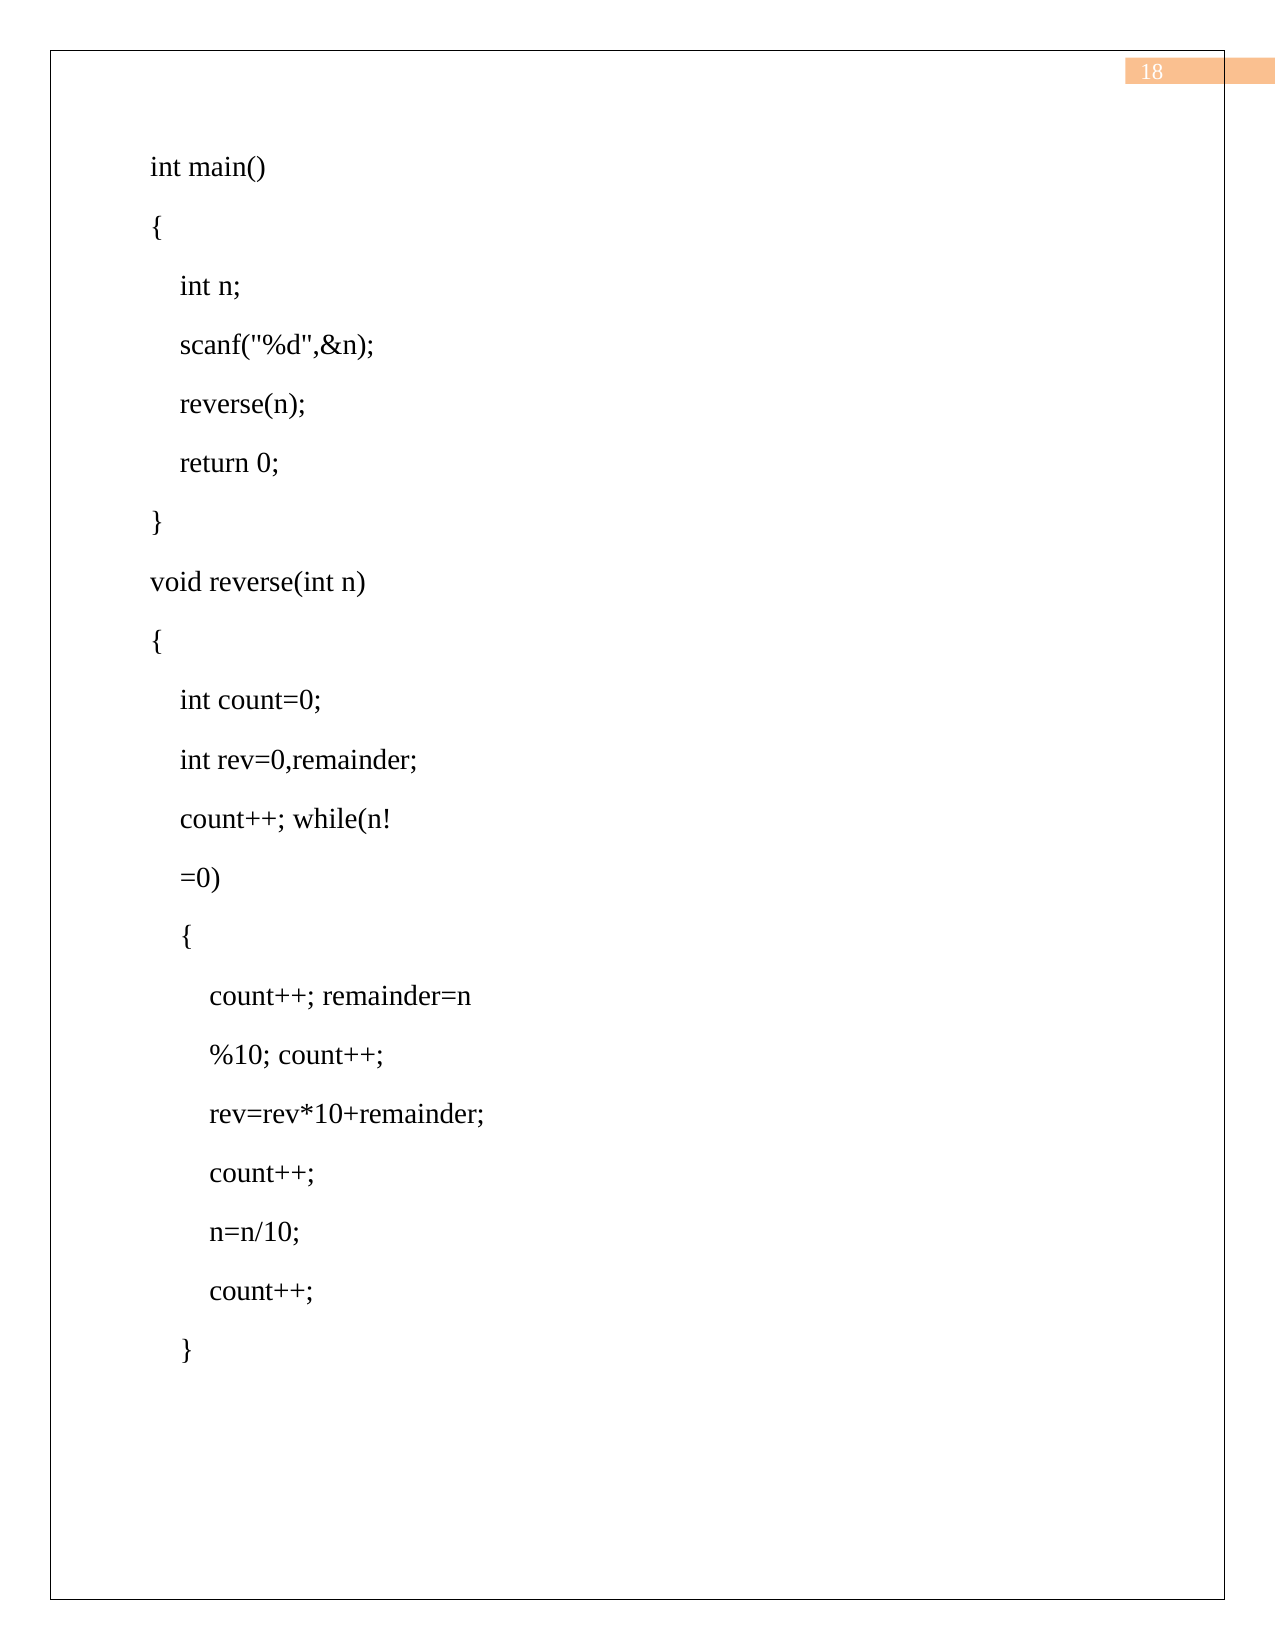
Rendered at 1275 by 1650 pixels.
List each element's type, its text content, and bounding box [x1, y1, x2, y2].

text { [179, 919, 1139, 952]
text } [150, 504, 1139, 538]
text int rev=0,remainder; count++; while(n!=0) [179, 742, 419, 893]
text void reverse(int n) [150, 564, 1139, 597]
text int n; scanf("%d",&n); reverse(n); return 0; [179, 268, 376, 479]
text { [150, 623, 1139, 656]
text n=n/10; count++; [209, 1214, 315, 1307]
text int count=0; [179, 682, 1139, 716]
text } [179, 1332, 1139, 1366]
text int main() [150, 149, 1139, 183]
text count++; remainder=n%10; count++; rev=rev*10+remainder; count++; [209, 978, 486, 1188]
text { [150, 209, 1139, 242]
